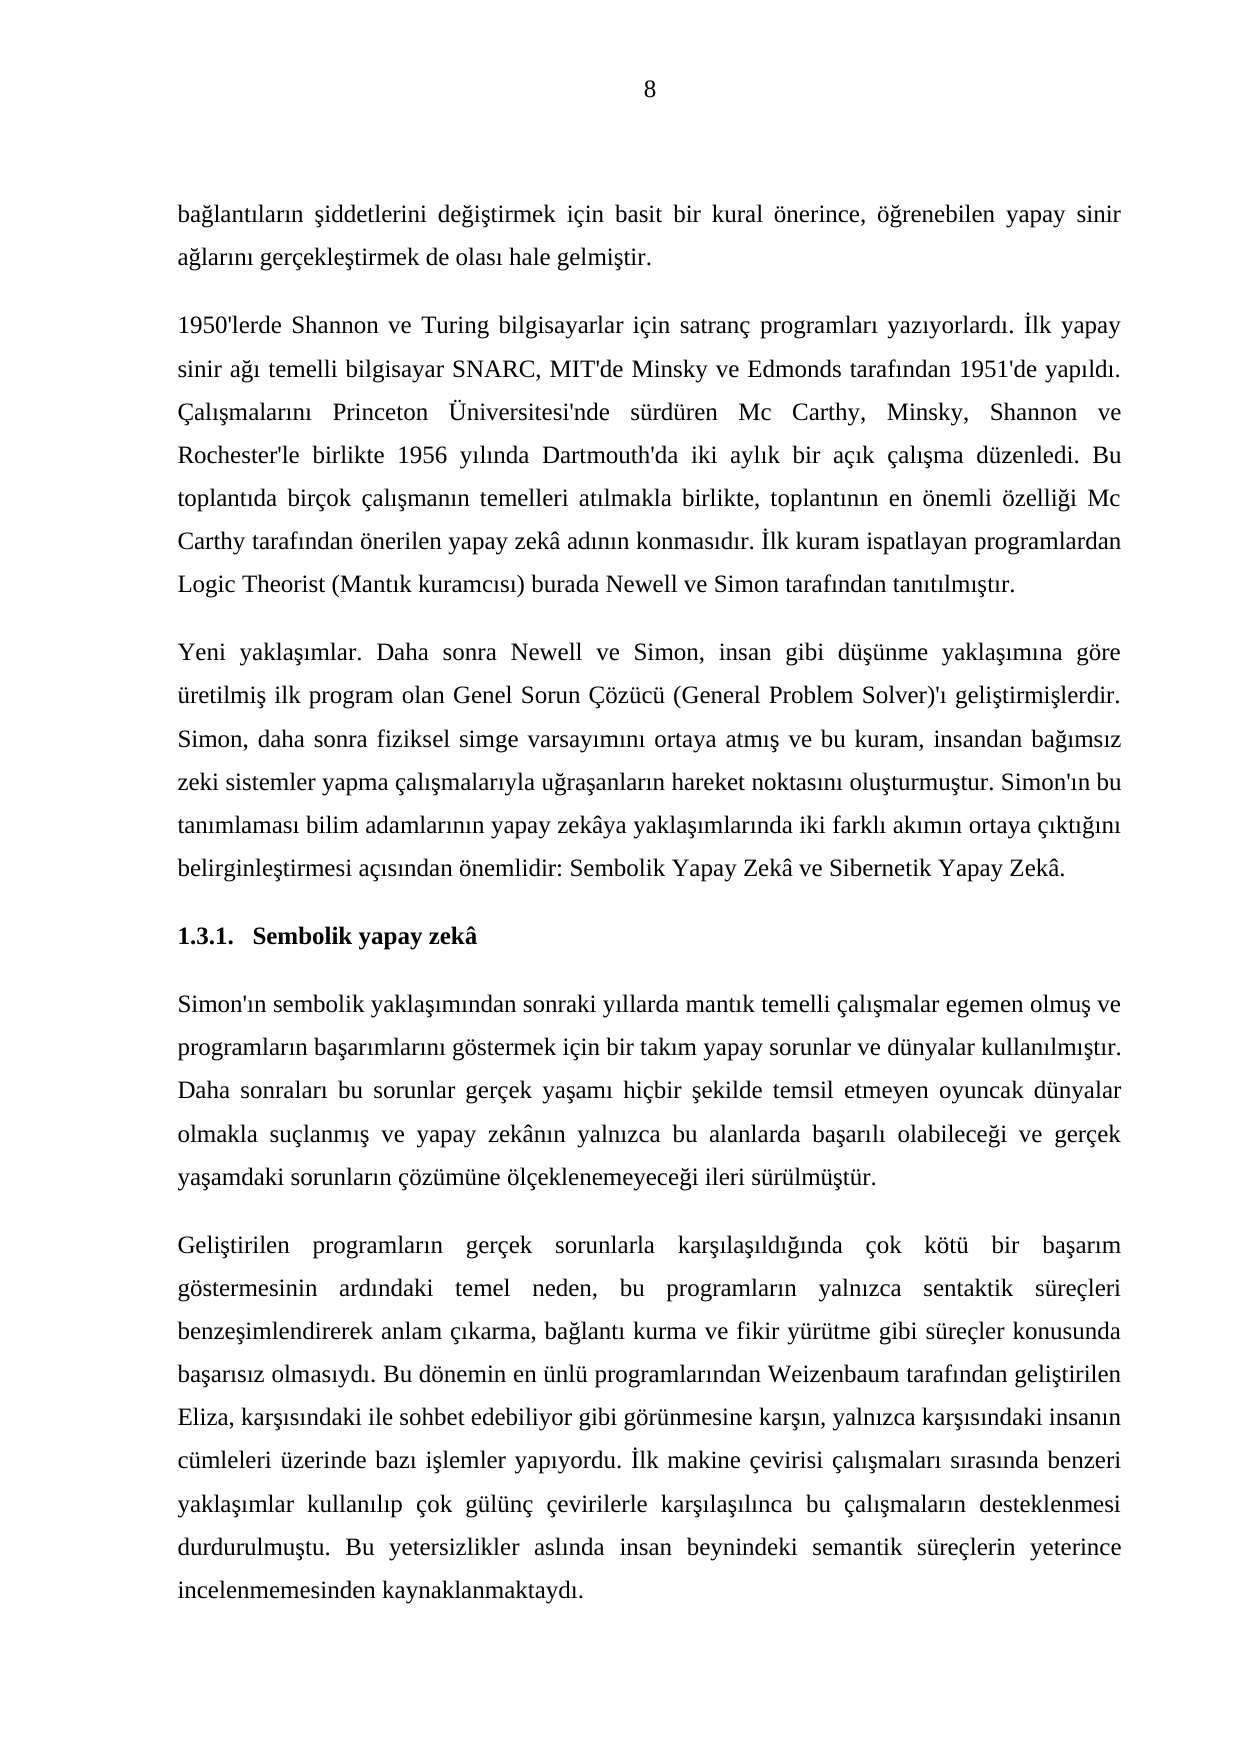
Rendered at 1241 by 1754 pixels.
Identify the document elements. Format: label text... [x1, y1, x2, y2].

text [177, 199, 1122, 271]
text Geliştirilen programların gerçek sorunlarla karşılaşıldığında çok kötü bir başarım göstermesinin ardındaki temel neden, bu programların yalnızca sentaktik süreçleri benzeşimlendirerek anlam çıkarma, bağlantı kurma ve fikir yürütme gibi süreçler konusunda başarısız olmasıydı. Bu dönemin en ünlü programlarından Weizenbaum tarafından geliştirilen Eliza, karşısındaki ile sohbet edebiliyor gibi görünmesine karşın, yalnızca karşısındaki insanın cümleleri üzerinde bazı işlemler yapıyordu. İlk makine çevirisi çalışmaları sırasında benzeri yaklaşımlar kullanılıp çok gülünç çevirilerle karşılaşılınca bu çalışmaların desteklenmesi durdurulmuştu. Bu yetersizlikler aslında insan beynindeki semantik süreçlerin yeterince incelenmemesinden kaynaklanmaktaydı. [177, 1230, 1122, 1604]
list Sembolik yapay zekâ [177, 921, 1122, 950]
text Simon'ın sembolik yaklaşımından sonraki yıllarda mantık temelli çalışmalar egemen olmuş ve programların başarımlarını göstermek için bir takım yapay sorunlar ve dünyalar kullanılmıştır. Daha sonraları bu sorunlar gerçek yaşamı hiçbir şekilde temsil etmeyen oyuncak dünyalar olmakla suçlanmış ve yapay zekânın yalnızca bu alanlarda başarılı olabileceği ve gerçek yaşamdaki sorunların çözümüne ölçeklenemeyeceği ileri sürülmüştür. [177, 989, 1122, 1191]
text Yeni yaklaşımlar. Daha sonra Newell ve Simon, insan gibi düşünme yaklaşımına göre üretilmiş ilk program olan Genel Sorun Çözücü (General Problem Solver)'ı geliştirmişlerdir. Simon, daha sonra fiziksel simge varsayımını ortaya atmış ve bu kuram, insandan bağımsız zeki sistemler yapma çalışmalarıyla uğraşanların hareket noktasını oluşturmuştur. Simon'ın bu tanımlaması bilim adamlarının yapay zekâya yaklaşımlarında iki farklı akımın ortaya çıktığını belirginleştirmesi açısından önemlidir: Sembolik Yapay Zekâ ve Sibernetik Yapay Zekâ. [177, 637, 1122, 882]
text 1950'lerde Shannon ve Turing bilgisayarlar için satranç programları yazıyorlardı. İlk yapay sinir ağı temelli bilgisayar SNARC, MIT'de Minsky ve Edmonds tarafından 1951'de yapıldı. Çalışmalarını Princeton Üniversitesi'nde sürdüren Mc Carthy, Minsky, Shannon ve Rochester'le birlikte 1956 yılında Dartmouth'da iki aylık bir açık çalışma düzenledi. Bu toplantıda birçok çalışmanın temelleri atılmakla birlikte, toplantının en önemli özelliği Mc Carthy tarafından önerilen yapay zekâ adının konmasıdır. İlk kuram ispatlayan programlardan Logic Theorist (Mantık kuramcısı) burada Newell ve Simon tarafından tanıtılmıştır. [177, 311, 1122, 598]
